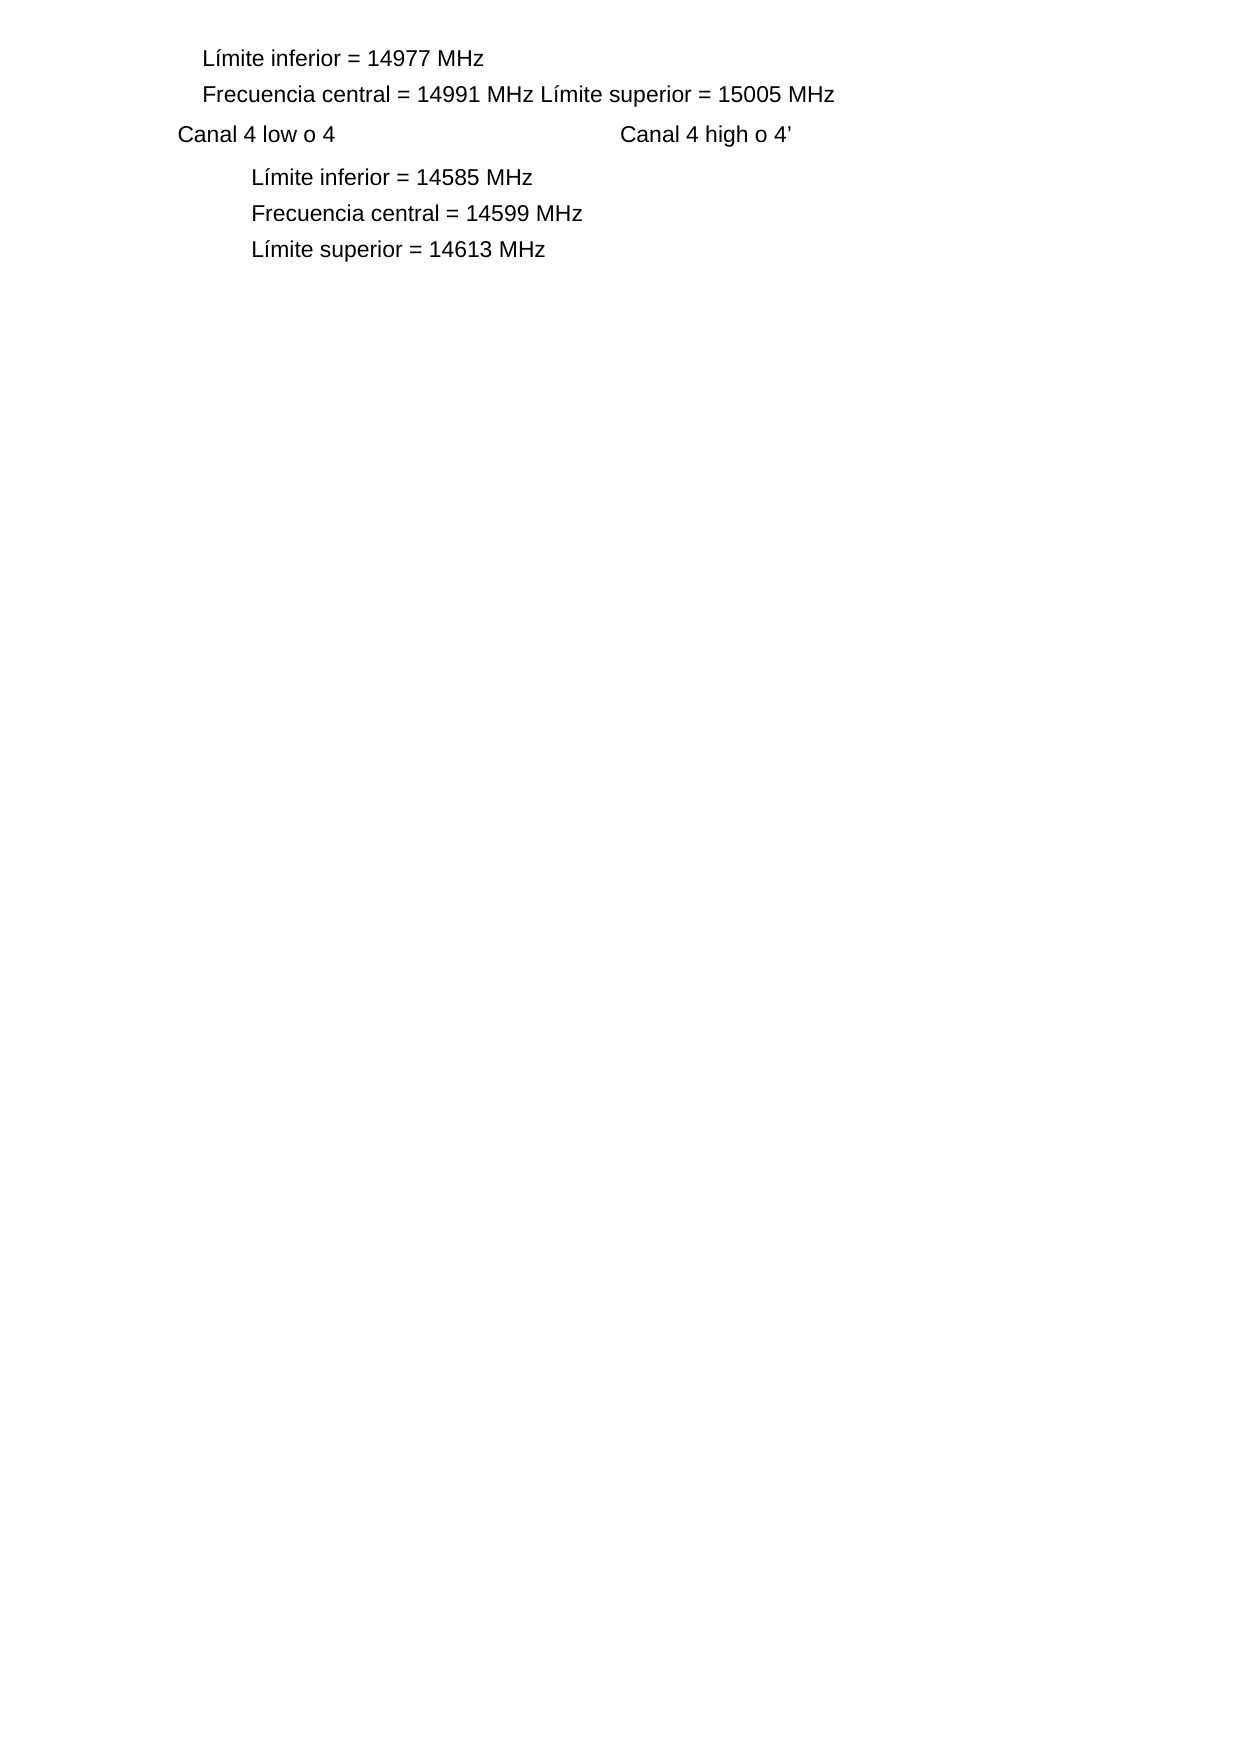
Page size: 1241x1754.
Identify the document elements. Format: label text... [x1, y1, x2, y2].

text Límite inferior = 14585 MHz Frecuencia central = 14599 MHz Límite superior = 14613 MHz [251, 156, 597, 265]
text Límite inferior = 14977 MHz Frecuencia central = 14991 MHz Límite superior = 15005 MHz [202, 37, 1038, 110]
text Canal 4 low o 4 Canal 4 high o 4’ [177, 117, 1098, 148]
